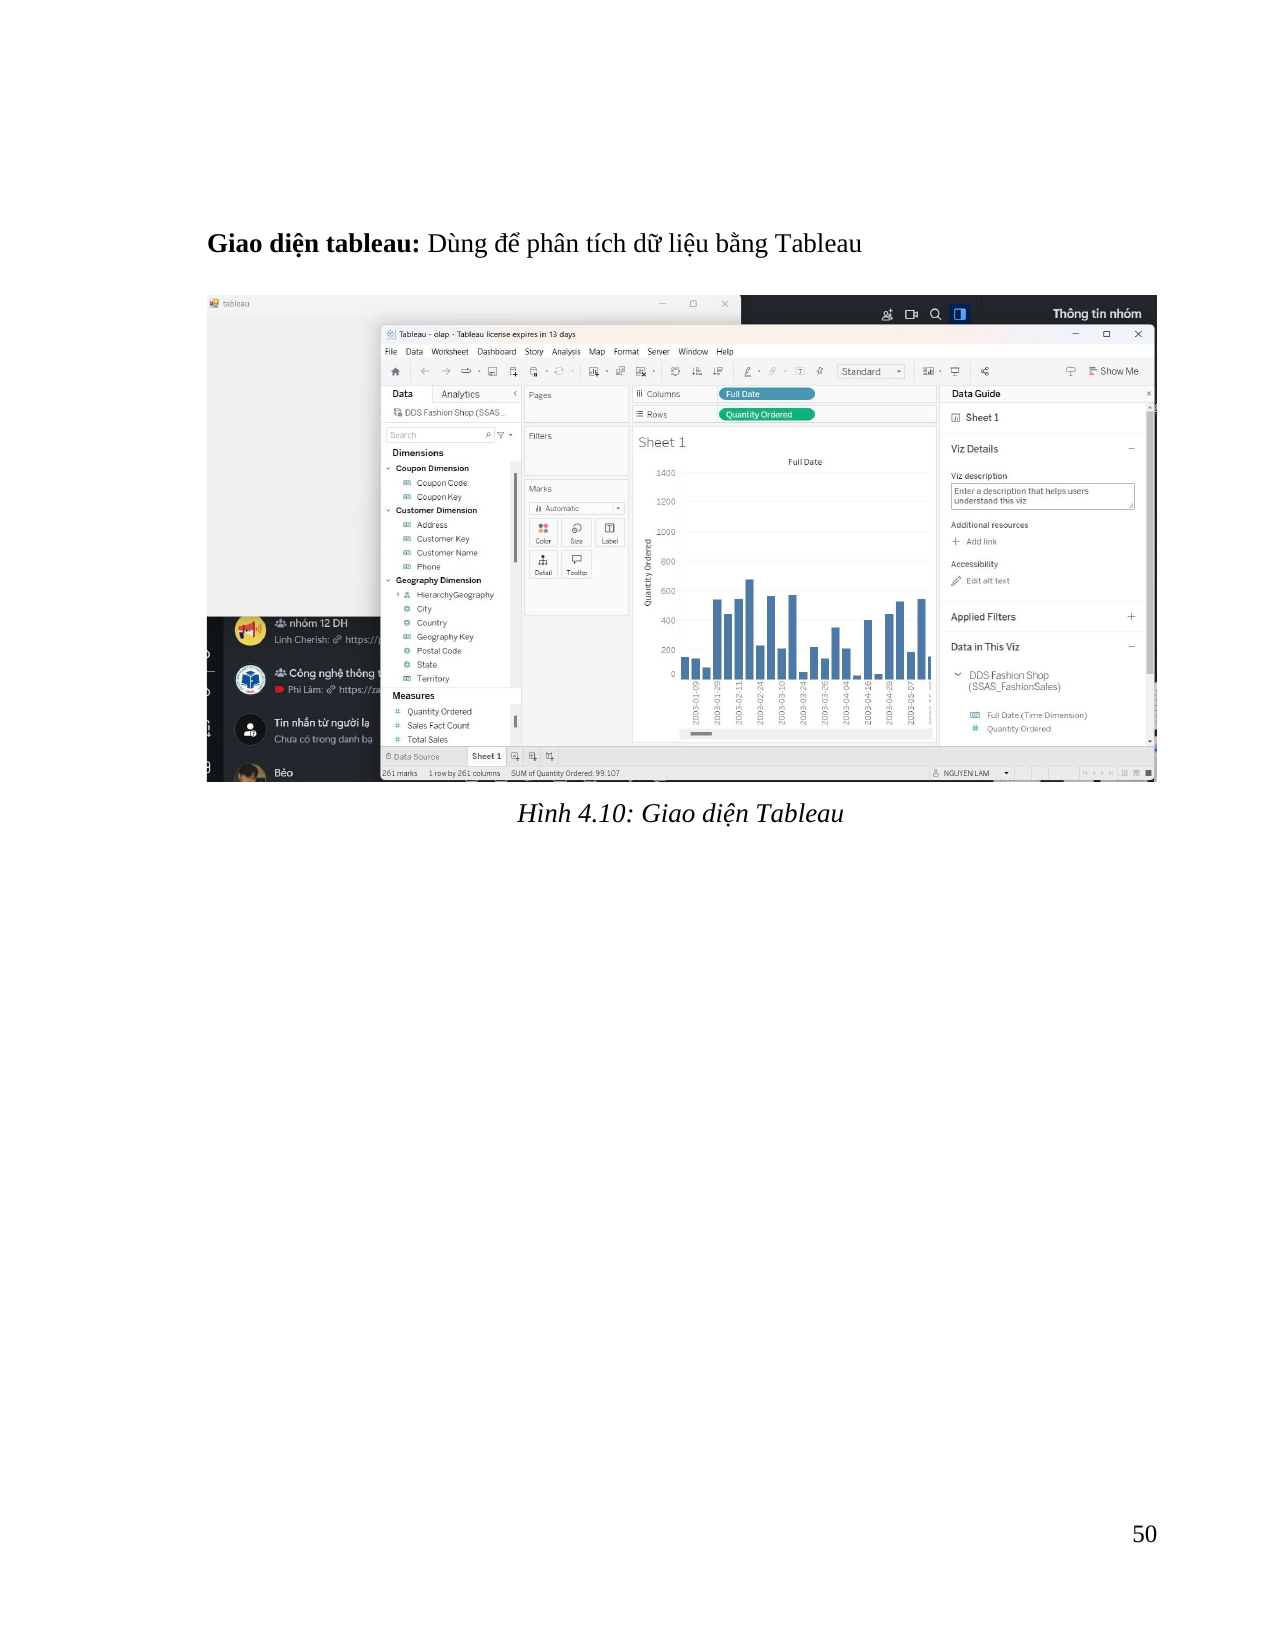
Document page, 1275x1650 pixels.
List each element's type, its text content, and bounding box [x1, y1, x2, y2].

subtitle Giao diện tableau: Dùng để phân tích dữ liệu bằng Tableau [207, 228, 1157, 259]
subtitle Hình 4.10: Giao diện Tableau [207, 798, 1157, 829]
picture [206, 295, 1157, 782]
